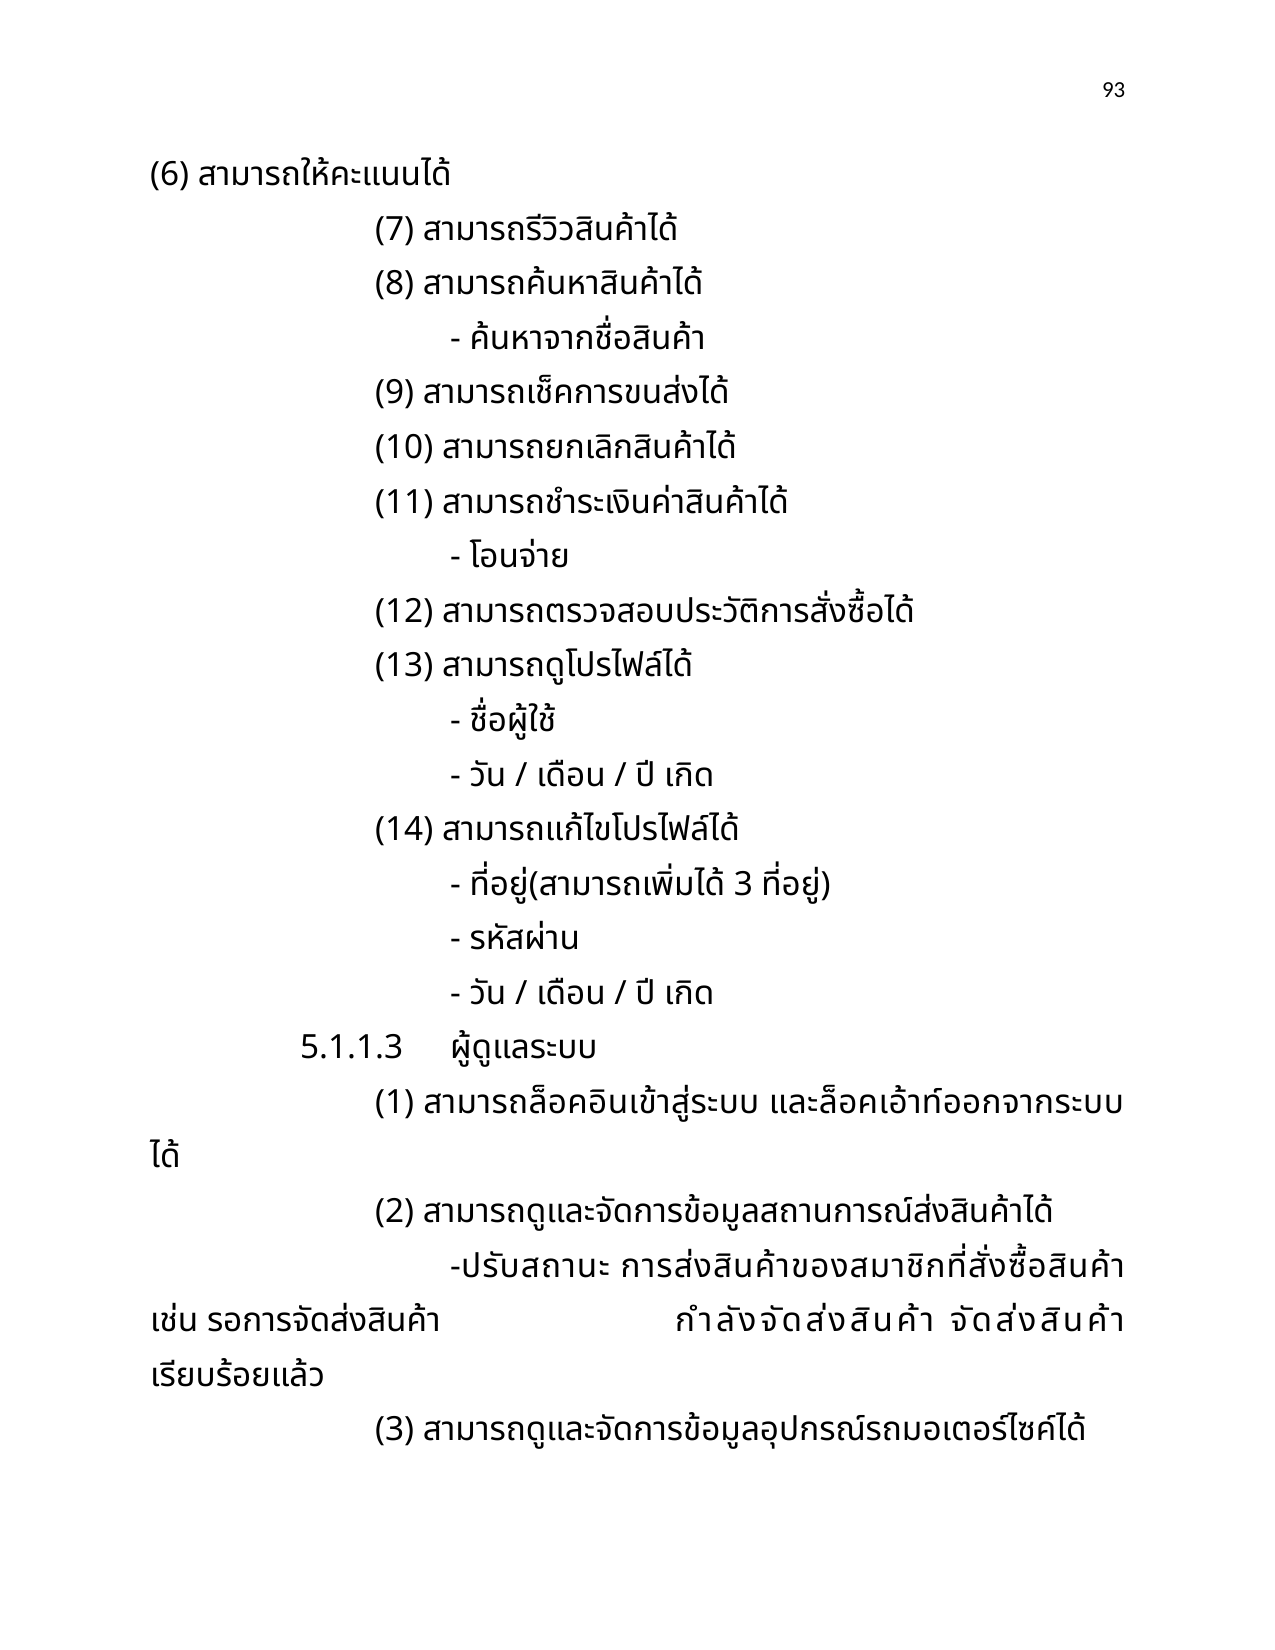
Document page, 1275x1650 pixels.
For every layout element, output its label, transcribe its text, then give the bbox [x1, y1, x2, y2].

text (13) สามารถดูโปรไฟล์ได้ [150, 641, 1125, 692]
text - โอนจ่าย [150, 532, 1125, 583]
text - วัน / เดือน / ปี เกิด [150, 750, 1125, 801]
text -ปรับสถานะ การส่งสินค้าของสมาชิกที่สั่งซื้อสินค้า เช่น รอการจัดส่งสินค้า กำลังจัดส่งสินค้า จัดส่งสินค้าเรียบร้อยแล้ว [150, 1241, 1125, 1401]
text - ค้นหาจากชื่อสินค้า [150, 314, 1125, 364]
text (11) สามารถชำระเงินค่าสินค้าได้ [150, 477, 1125, 528]
text - วัน / เดือน / ปี เกิด [150, 969, 1125, 1019]
text (10) สามารถยกเลิกสินค้าได้ [150, 423, 1125, 473]
text - รหัสผ่าน [150, 914, 1125, 965]
text (2) สามารถดูและจัดการข้อมูลสถานการณ์ส่งสินค้าได้ [150, 1187, 1125, 1237]
text 5.1.1.3 ผู้ดูแลระบบ [150, 1023, 1125, 1074]
text (14) สามารถแก้ไขโปรไฟล์ได้ [150, 805, 1125, 856]
text (1) สามารถล็อคอินเข้าสู่ระบบ และล็อคเอ้าท์ออกจากระบบได้ [150, 1078, 1125, 1183]
text (7) สามารถรีวิวสินค้าได้ [150, 204, 1125, 255]
text - ที่อยู่(สามารถเพิ่มได้ 3 ที่อยู่) [150, 859, 1125, 910]
text - ชื่อผู้ใช้ [150, 696, 1125, 746]
text (3) สามารถดูและจัดการข้อมูลอุปกรณ์รถมอเตอร์ไซค์ได้ [150, 1405, 1125, 1456]
text (8) สามารถค้นหาสินค้าได้ [150, 259, 1125, 310]
text (9) สามารถเช็คการขนส่งได้ [150, 368, 1125, 419]
text (6) สามารถให้คะแนนได้ [150, 150, 1125, 201]
text (12) สามารถตรวจสอบประวัติการสั่งซื้อได้ [150, 587, 1125, 637]
